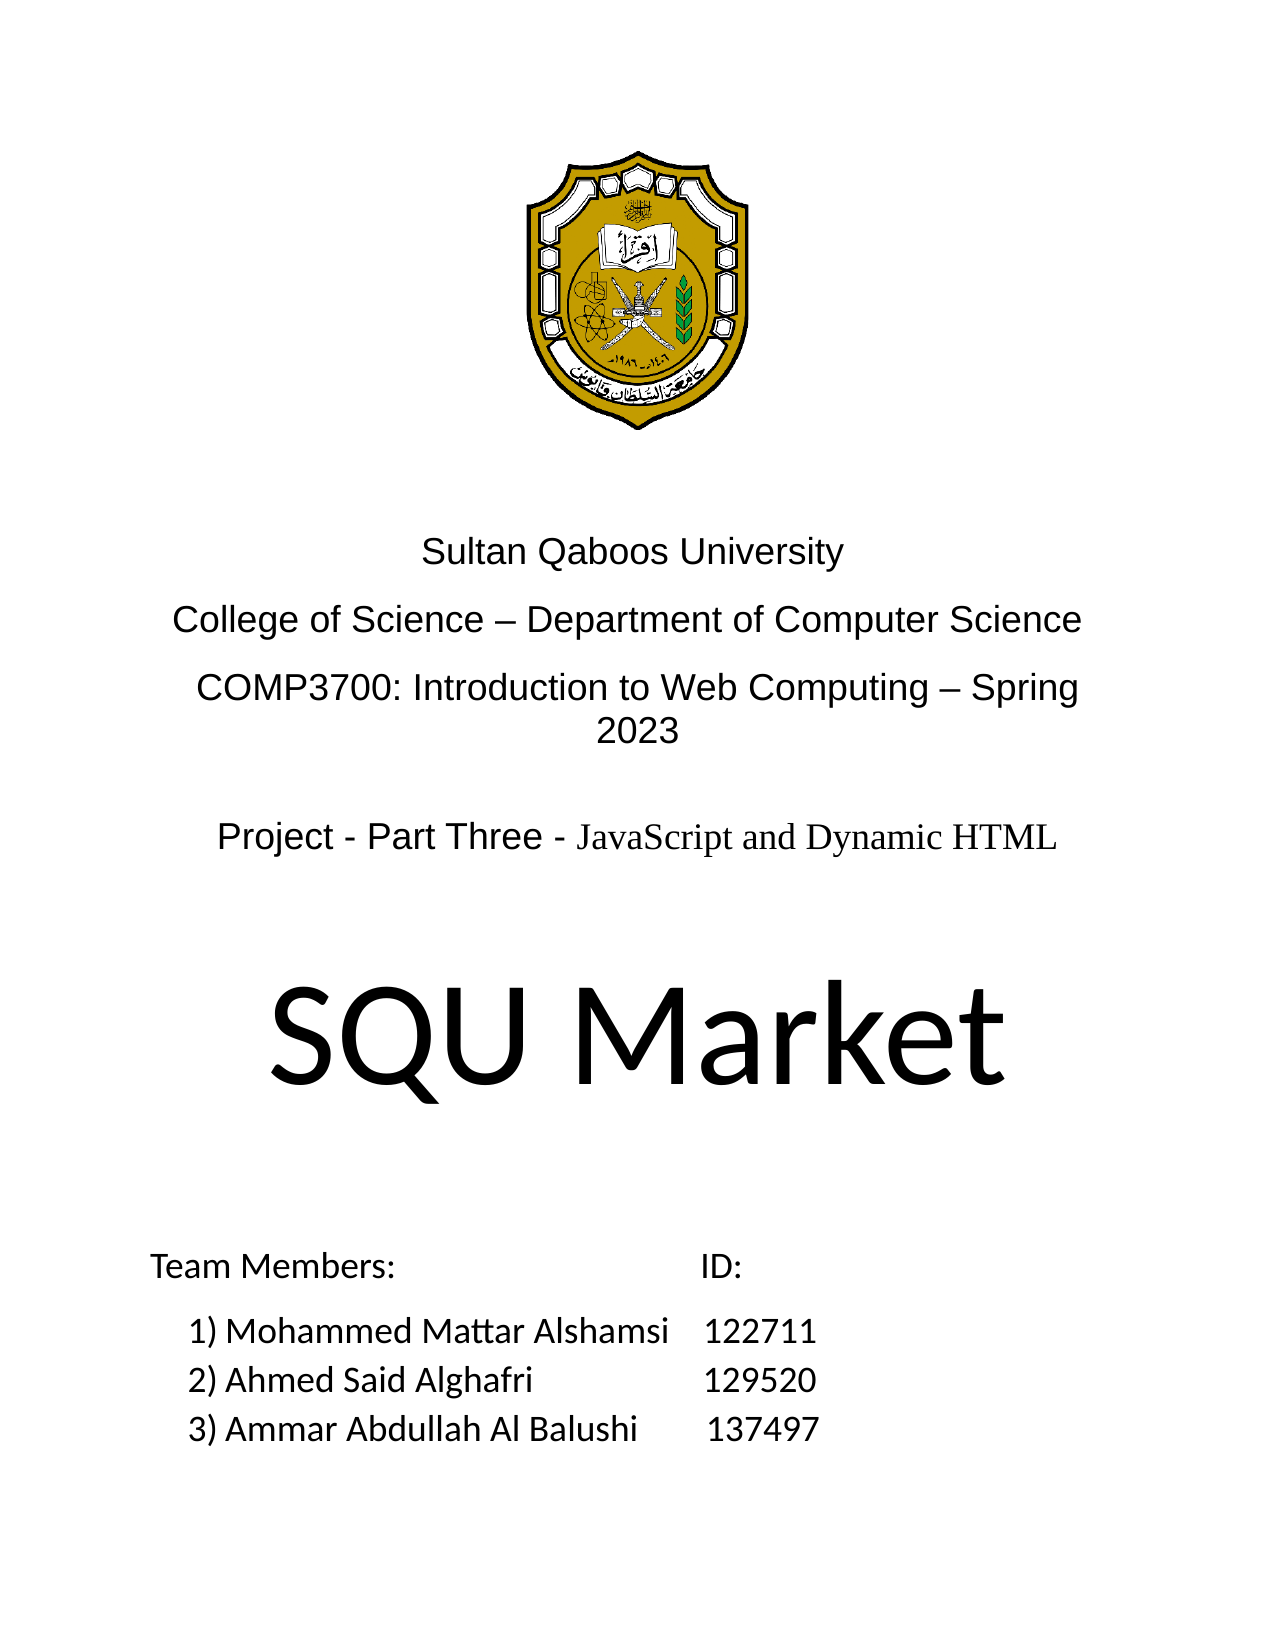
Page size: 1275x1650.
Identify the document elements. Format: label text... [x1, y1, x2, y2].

text Sultan Qaboos University [150, 529, 1125, 572]
list Ahmed Said Alghafri 129520 [187, 1356, 1125, 1402]
list Ammar Abdullah Al Balushi 137497 [187, 1404, 1125, 1450]
text SQU Market [150, 939, 1125, 1122]
list Mohammed Mattar Alshamsi 122711 [187, 1307, 1125, 1353]
text COMP3700: Introduction to Web Computing – Spring 2023 [150, 665, 1125, 752]
picture [526, 151, 749, 430]
text Team Members: ID: [150, 1242, 1125, 1288]
text College of Science – Department of Computer Science [150, 597, 1125, 640]
text Project - Part Three - JavaScript and Dynamic HTML [150, 814, 1125, 857]
